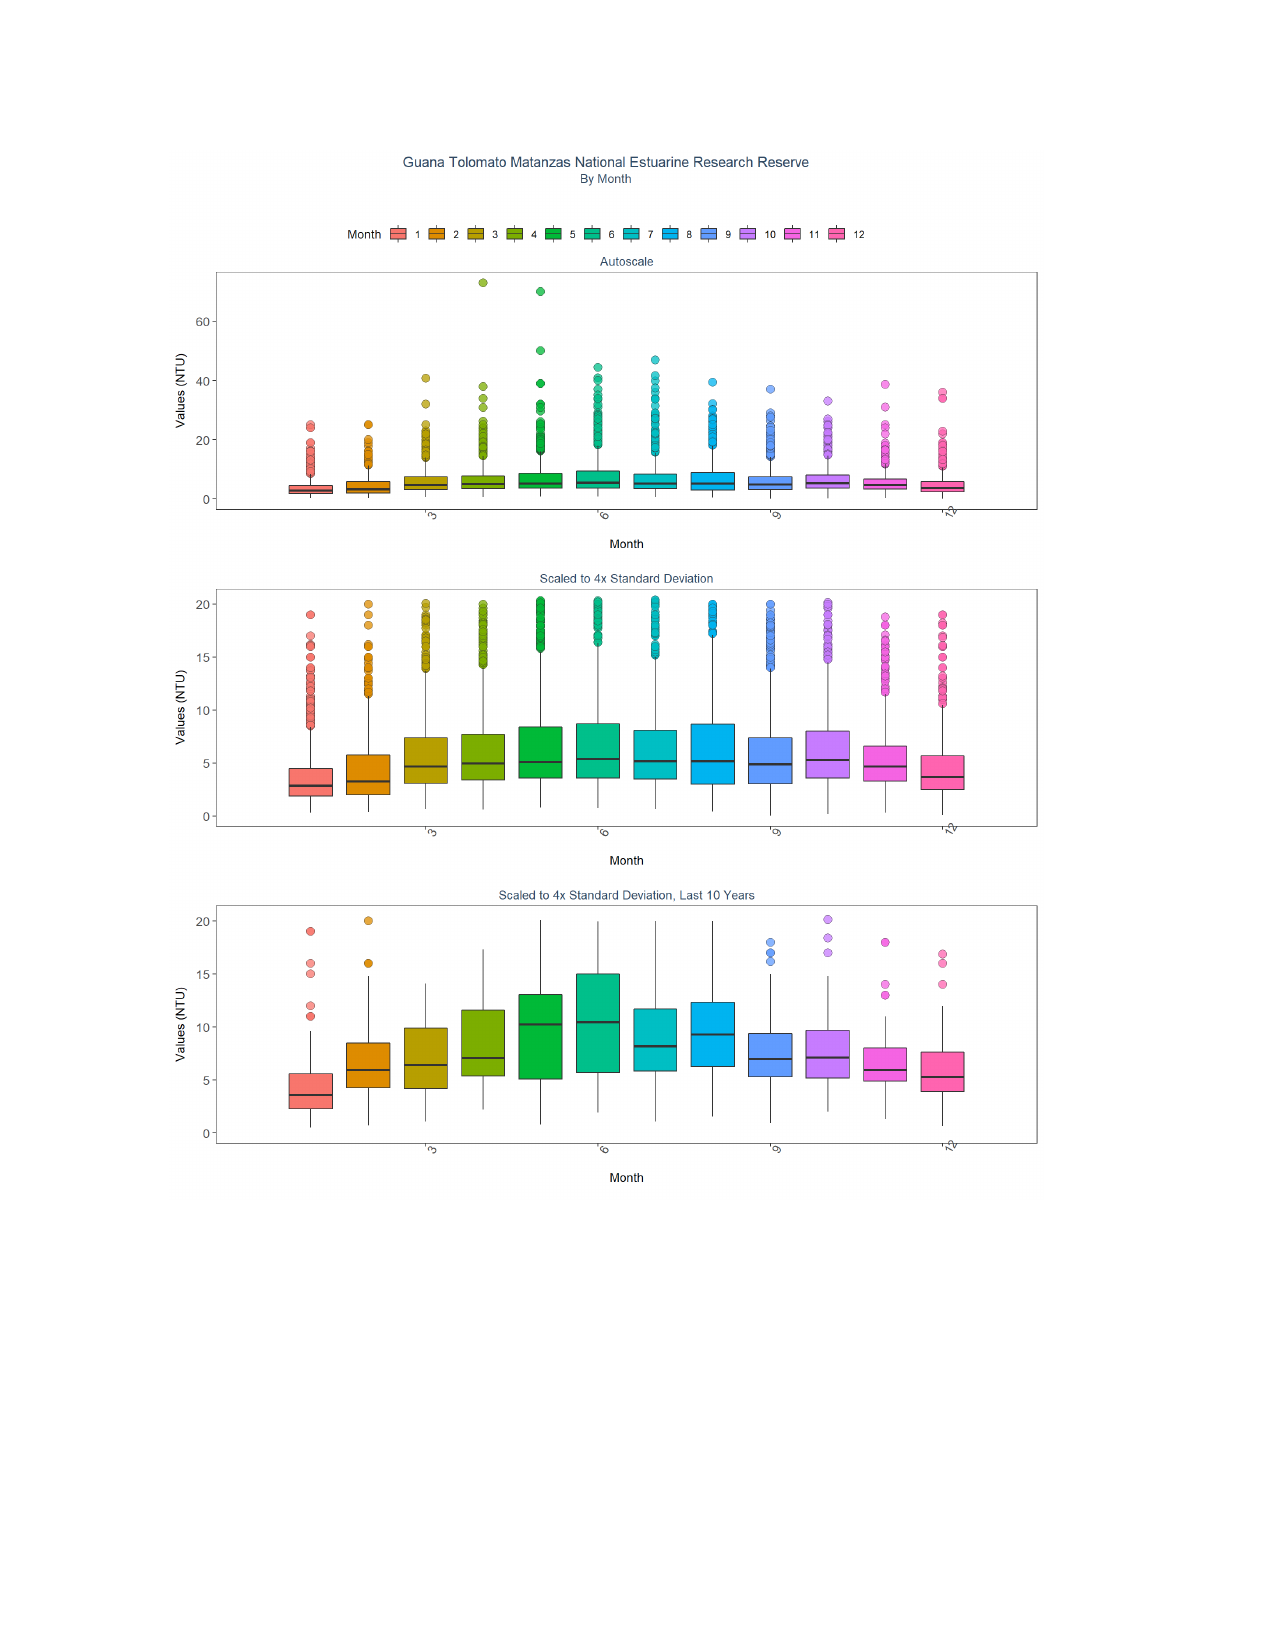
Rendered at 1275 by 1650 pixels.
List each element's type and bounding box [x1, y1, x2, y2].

picture [168, 150, 1044, 1200]
